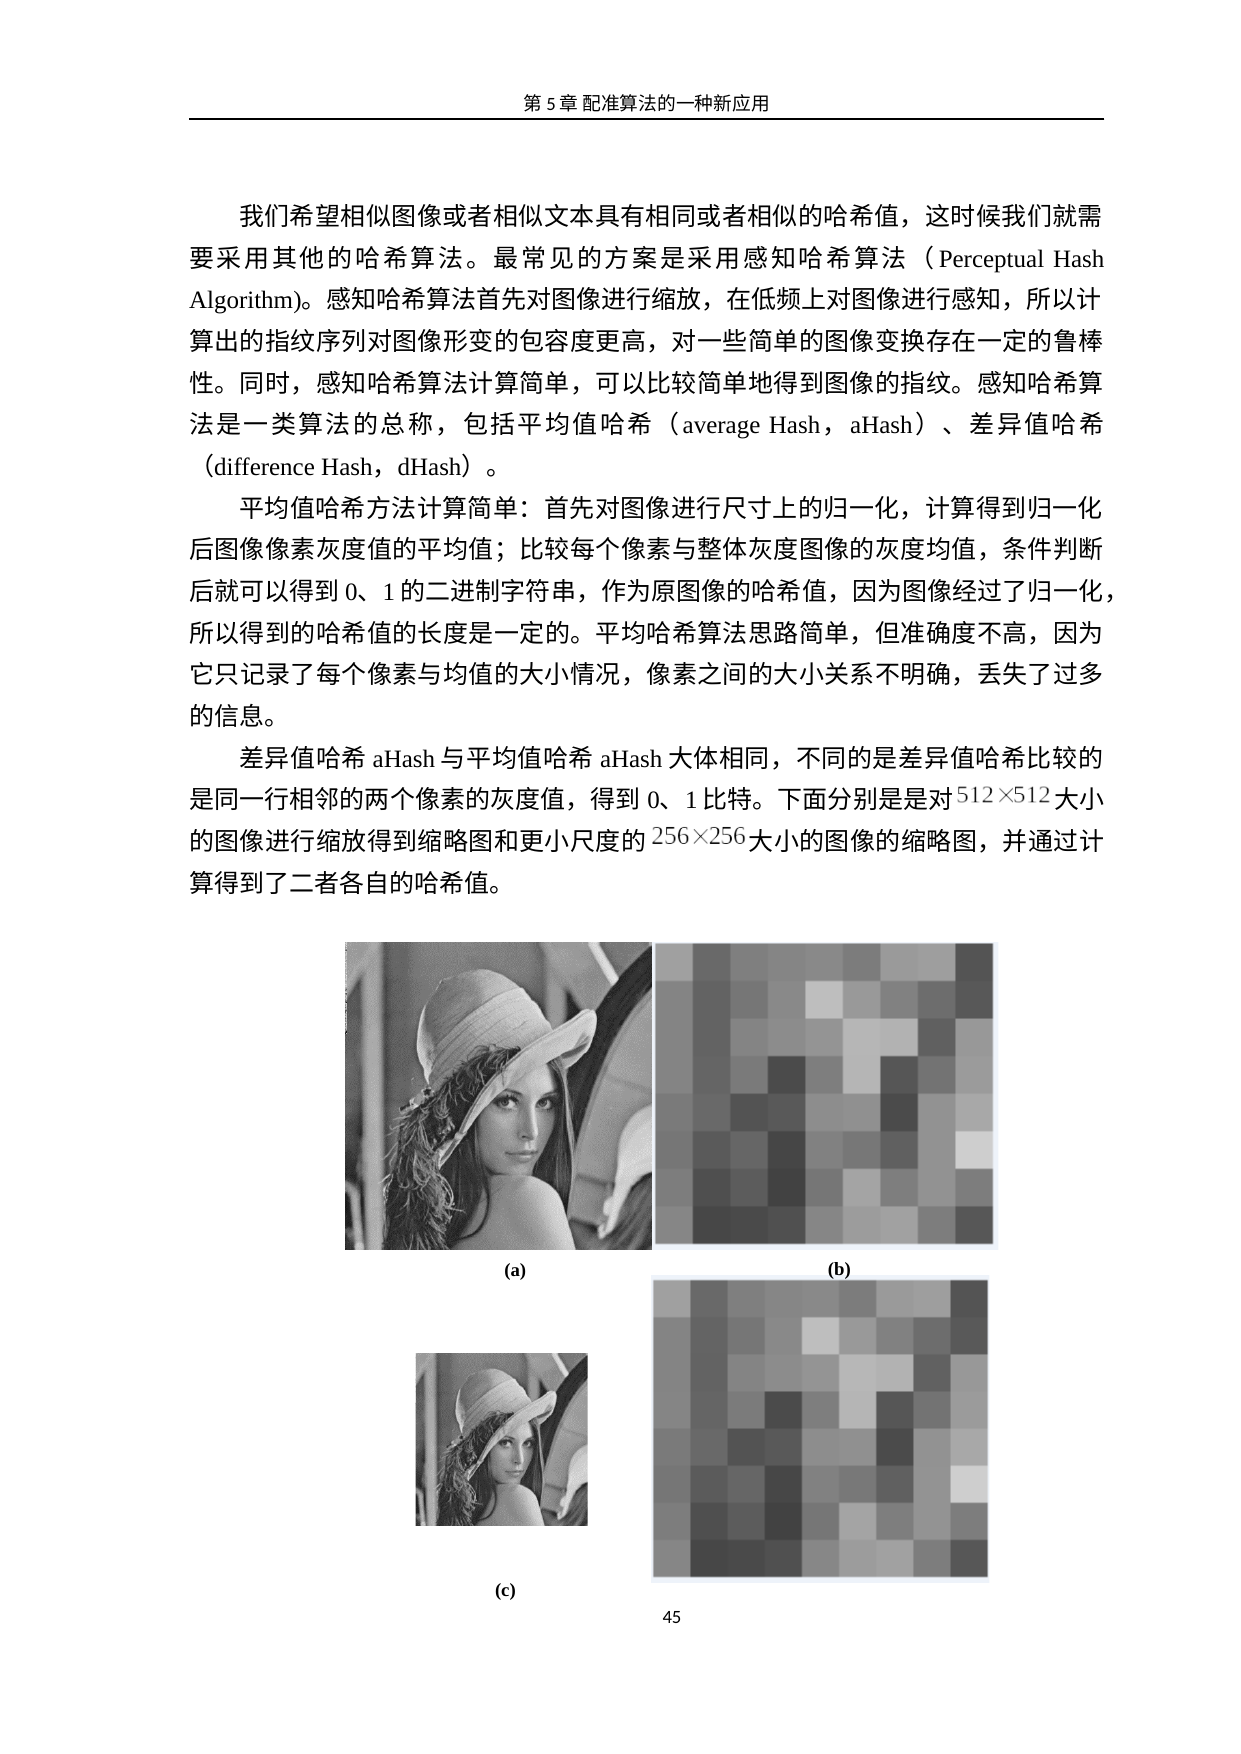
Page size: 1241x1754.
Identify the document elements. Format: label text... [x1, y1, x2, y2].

picture [415, 1353, 588, 1526]
text 平均值哈希方法计算简单：首先对图像进行尺寸上的归一化，计算得到归一化后图像像素灰度值的平均值；比较每个像素与整体灰度图像的灰度均值，条件判断后就可以得到0、1的二进制字符串，作为原图像的哈希值，因为图像经过了归一化，所以得到的哈希值的长度是一定的。平均哈希算法思路简单，但准确度不高，因为它只记录了每个像素与均值的大小情况，像素之间的大小关系不明确，丢失了过多的信息。 [189, 484, 1104, 734]
text 差异值哈希aHash与平均值哈希aHash大体相同，不同的是差异值哈希比较的是同一行相邻的两个像素的灰度值，得到0、1比特。下面分别是是对大小的图像进行缩放得到缩略图和更小尺度的大小的图像的缩略图，并通过计算得到了二者各自的哈希值。 [189, 734, 1104, 901]
text 我们希望相似图像或者相似文本具有相同或者相似的哈希值，这时候我们就需要采用其他的哈希算法。最常见的方案是采用感知哈希算法（Perceptual Hash Algorithm)。感知哈希算法首先对图像进行缩放，在低频上对图像进行感知，所以计算出的指纹序列对图像形变的包容度更高，对一些简单的图像变换存在一定的鲁棒性。同时，感知哈希算法计算简单，可以比较简单地得到图像的指纹。感知哈希算法是一类算法的总称，包括平均值哈希（average Hash，aHash）、差异值哈希（difference Hash，dHash）。 [189, 192, 1104, 484]
picture [345, 942, 652, 1250]
